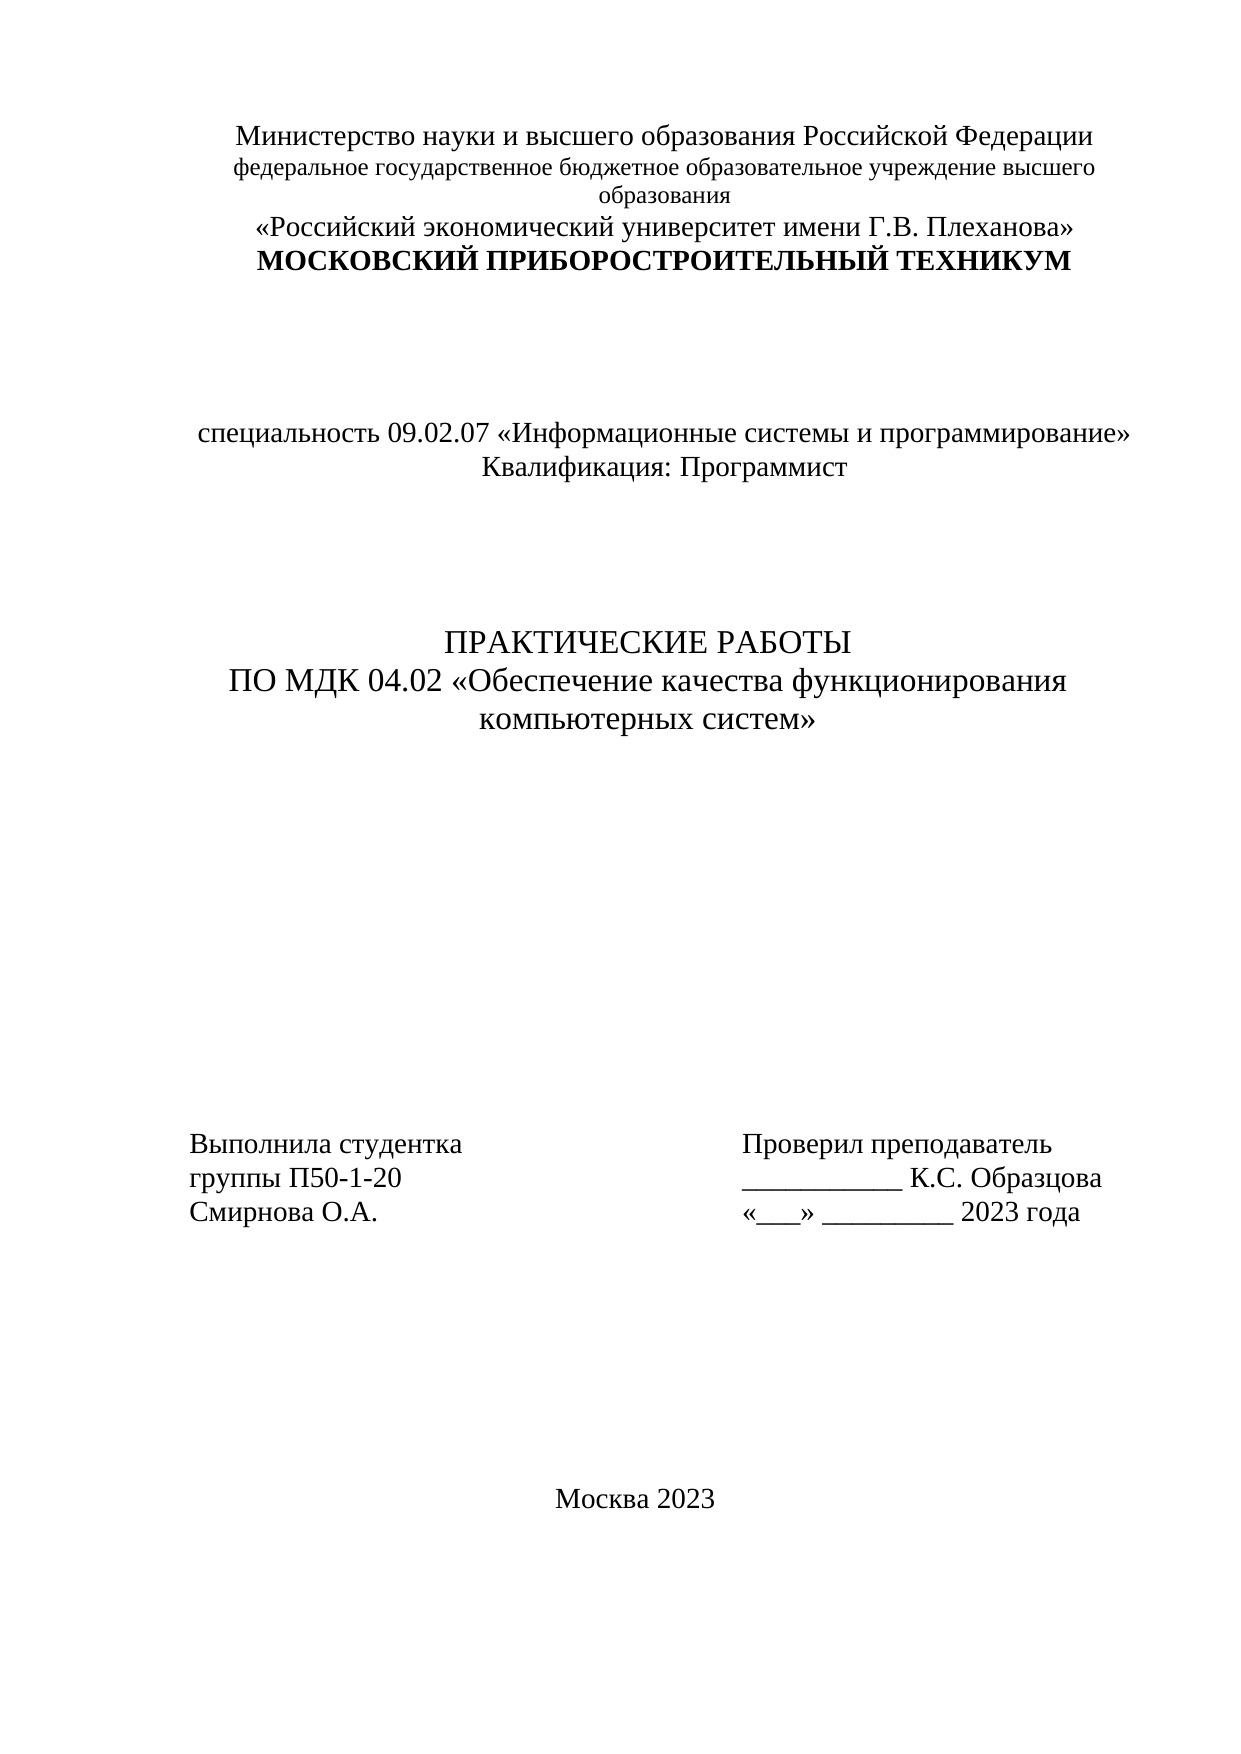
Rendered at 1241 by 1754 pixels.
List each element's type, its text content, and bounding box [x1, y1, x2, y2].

text ПО МДК 04.02 «Обеспечение качества функционирования компьютерных систем» [177, 660, 1118, 737]
text ПРАКТИЧЕСКИЕ РАБОТЫ [177, 622, 1118, 660]
table_header Выполнила студентка группы П50-1-20 Смирнова О.А. [177, 1127, 474, 1297]
table_header Проверил преподаватель ___________ К.С. Образцова «___» _________ 2023 года [475, 1127, 1148, 1297]
text «Российский экономический университет имени Г.В. Плеханова» [177, 209, 1152, 243]
text Квалификация: Программист [177, 449, 1152, 483]
text Москва 2023 [118, 1481, 1152, 1514]
text Министерство науки и высшего образования Российской Федерации [177, 118, 1152, 152]
text специальность 09.02.07 «Информационные системы и программирование» [177, 416, 1152, 449]
text МОСКОВСКИЙ ПРИБОРОСТРОИТЕЛЬНЫЙ ТЕХНИКУМ [177, 243, 1152, 276]
text федеральное государственное бюджетное образовательное учреждение высшего образования [177, 152, 1152, 209]
